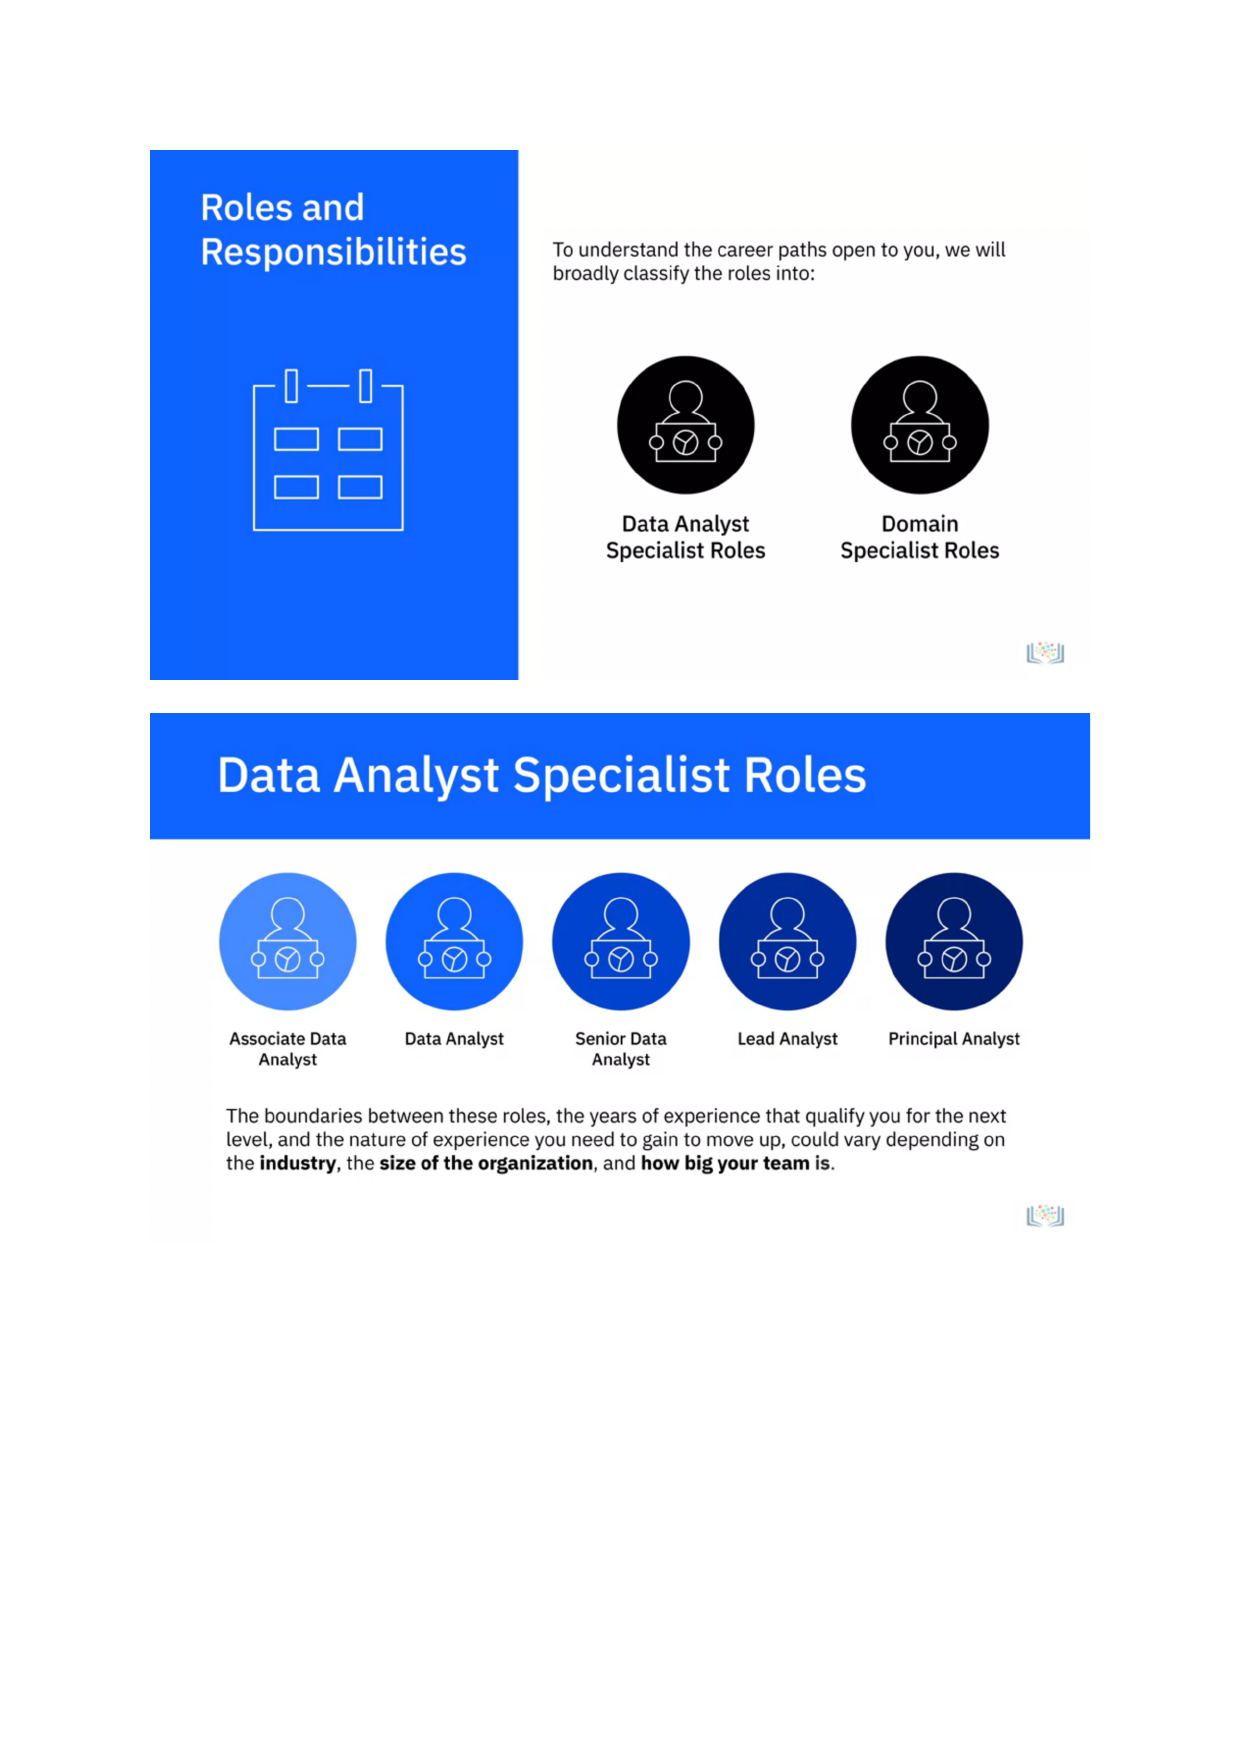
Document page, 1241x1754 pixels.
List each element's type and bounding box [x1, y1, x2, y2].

picture [150, 150, 1091, 680]
picture [150, 713, 1091, 1243]
